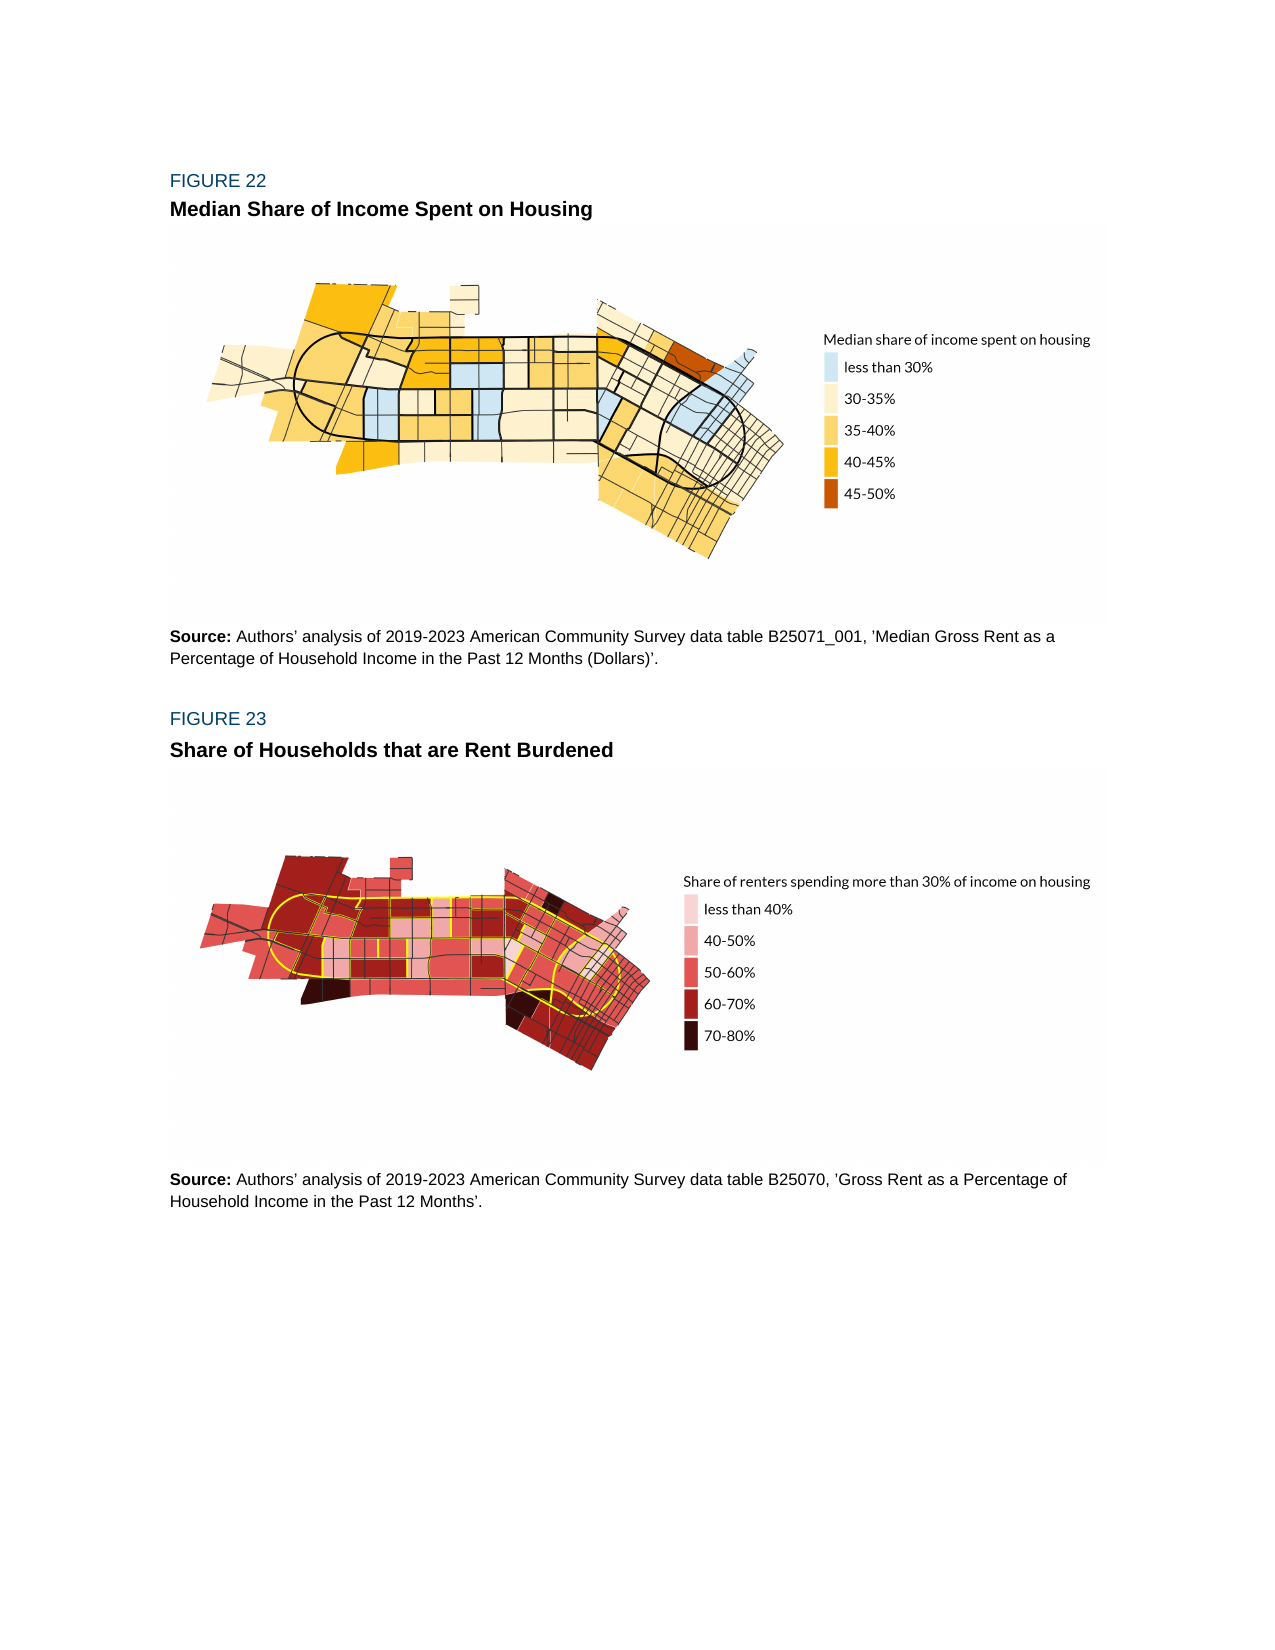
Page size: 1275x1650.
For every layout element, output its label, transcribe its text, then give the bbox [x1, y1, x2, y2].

text FIGURE 22 [169, 169, 1106, 191]
text Source: Authors’ analysis of 2019-2023 American Community Survey data table B25071_001, ’Median Gross Rent as a Percentage of Household Income in the Past 12 Months (Dollars)’. [169, 624, 1106, 668]
picture [169, 222, 1107, 624]
title Share of Households that are Rent Burdened [169, 733, 1106, 764]
picture [169, 764, 1107, 1166]
title Median Share of Income Spent on Housing [169, 191, 1106, 222]
text FIGURE 23 [169, 708, 1106, 730]
text Source: Authors’ analysis of 2019-2023 American Community Survey data table B25070, ’Gross Rent as a Percentage of Household Income in the Past 12 Months’. [169, 1169, 1106, 1211]
